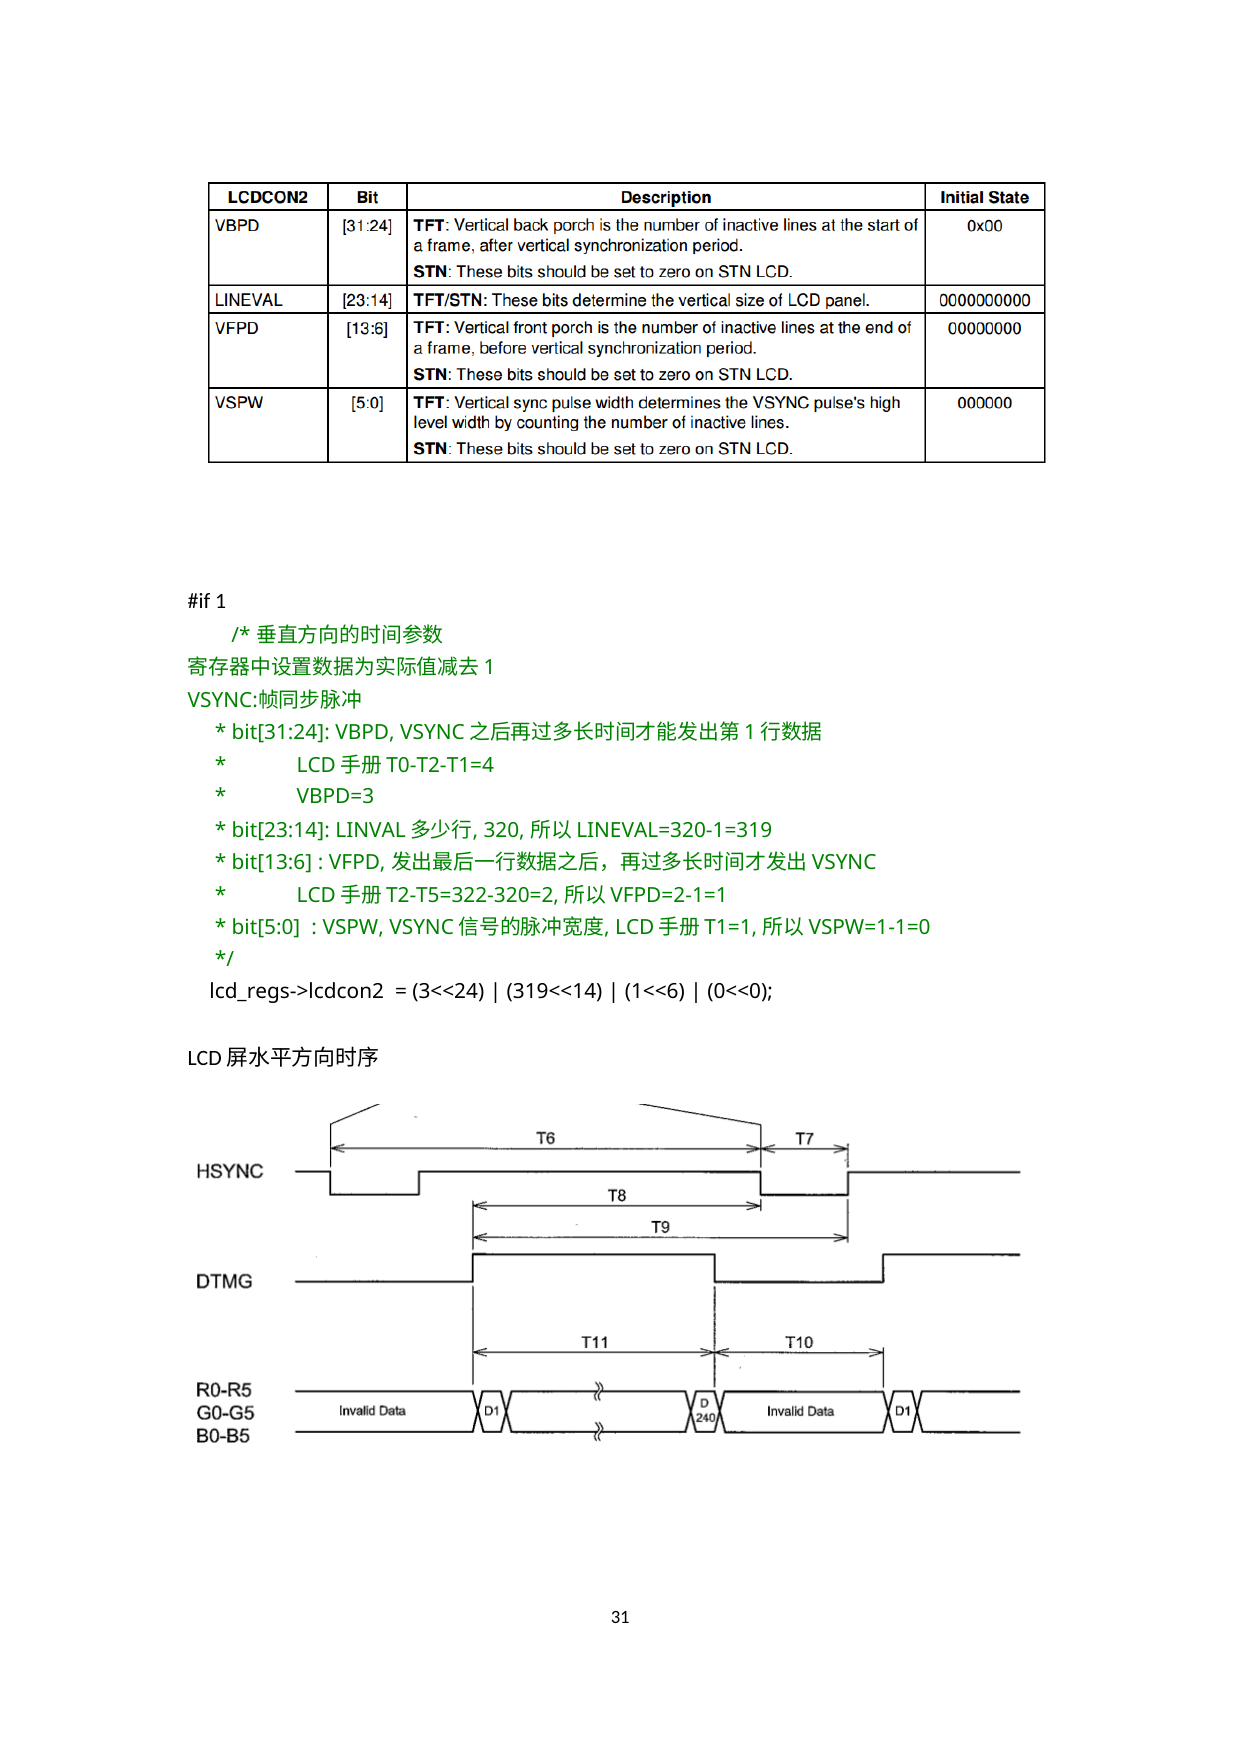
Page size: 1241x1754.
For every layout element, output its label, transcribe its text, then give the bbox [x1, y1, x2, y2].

text * bit[31:24]: VBPD, VSYNC之后再过多长时间才能发出第1行数据 [187, 714, 1053, 747]
picture [187, 162, 1053, 500]
text * bit[23:14]: LINVAL多少行, 320, 所以LINEVAL=320-1=319 [187, 812, 1053, 844]
text * bit[13:6] : VFPD, 发出最后一行数据之后，再过多长时间才发出VSYNC [187, 844, 1053, 877]
text 寄存器中设置数据为实际值减去1 [187, 649, 1053, 682]
text * LCD手册T2-T5=322-320=2, 所以VFPD=2-1=1 [187, 877, 1053, 909]
text * VBPD=3 [187, 779, 1053, 812]
text VSYNC:帧同步脉冲 [187, 682, 1053, 714]
picture [187, 1104, 1053, 1452]
text /* 垂直方向的时间参数 [187, 617, 1053, 649]
text LCD屏水平方向时序 [187, 1039, 1053, 1072]
text * LCD手册 T0-T2-T1=4 [187, 747, 1053, 779]
text */ [187, 942, 1053, 974]
text lcd_regs->lcdcon2 = (3<<24) | (319<<14) | (1<<6) | (0<<0); [187, 974, 1053, 1007]
text * bit[5:0] : VSPW, VSYNC信号的脉冲宽度, LCD手册T1=1, 所以VSPW=1-1=0 [187, 909, 1053, 942]
text #if 1 [187, 584, 1053, 617]
